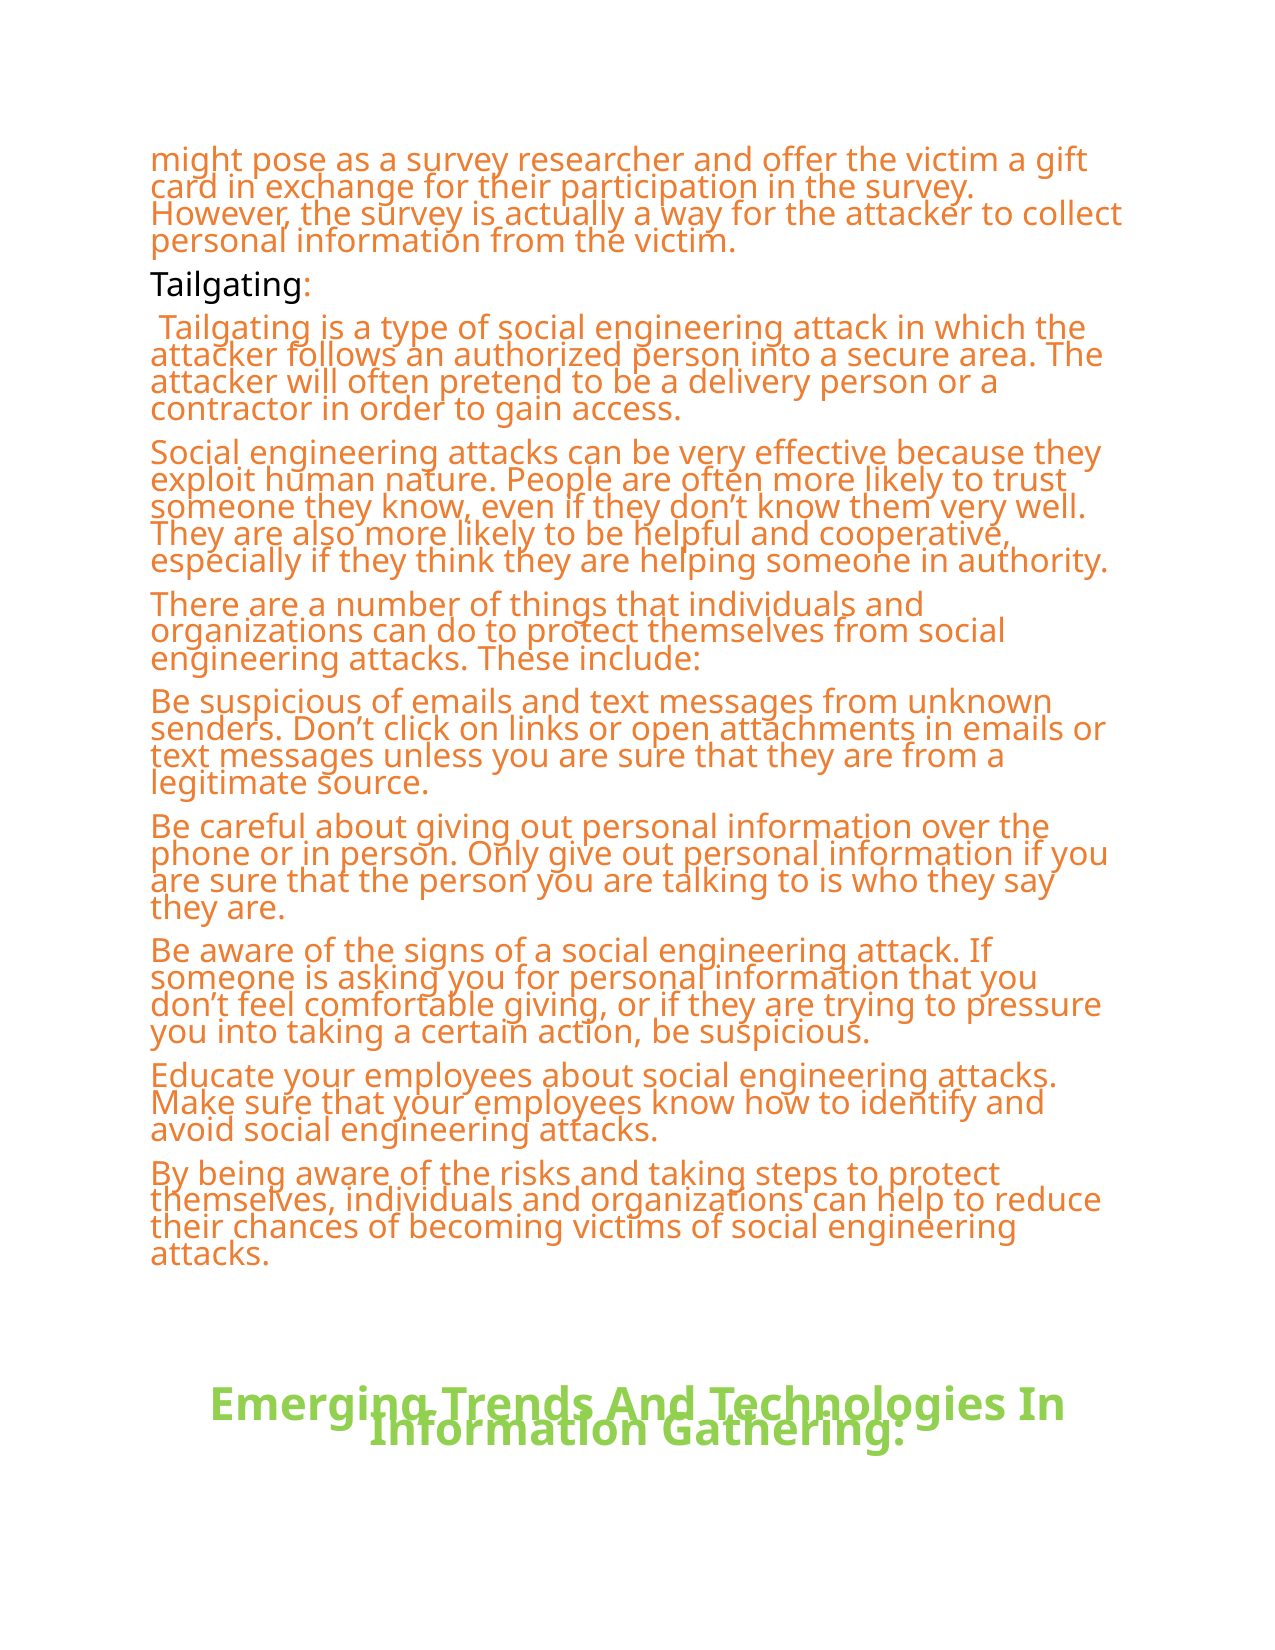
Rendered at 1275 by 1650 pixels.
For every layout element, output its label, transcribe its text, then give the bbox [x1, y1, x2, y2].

text Be careful about giving out personal information over the phone or in person. Only give out personal information if you are sure that the person you are talking to is who they say they are. [150, 817, 1125, 924]
text Be suspicious of emails and text messages from unknown senders. Don’t click on links or open attachments in emails or text messages unless you are sure that they are from a legitimate source. [150, 692, 1125, 800]
text By being aware of the risks and taking steps to protect themselves, individuals and organizations can help to reduce their chances of becoming victims of social engineering attacks. [150, 1163, 1125, 1271]
text Emerging Trends And Technologies In Information Gathering: [906, 1385, 1125, 1450]
text Social engineering attacks can be very effective because they exploit human nature. People are often more likely to trust someone they know, even if they don’t know them very well. They are also more likely to be helpful and cooperative, especially if they think they are helping someone in authority. [150, 443, 1125, 578]
text Educate your employees about social engineering attacks. Make sure that your employees know how to identify and avoid social engineering attacks. [150, 1066, 1125, 1147]
text Emerging Trends And Technologies In Information Gathering: [150, 1385, 369, 1450]
text Tailgating: [150, 274, 1125, 302]
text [150, 150, 1125, 258]
text Tailgating is a type of social engineering attack in which the attacker follows an authorized person into a secure area. The attacker will often pretend to be a delivery person or a contractor in order to gain access. [150, 318, 1125, 426]
text Be aware of the signs of a social engineering attack. If someone is asking you for personal information that you don’t feel comfortable giving, or if they are trying to pressure you into taking a certain action, be suspicious. [150, 941, 1125, 1049]
text There are a number of things that individuals and organizations can do to protect themselves from social engineering attacks. These include: [150, 594, 1125, 675]
